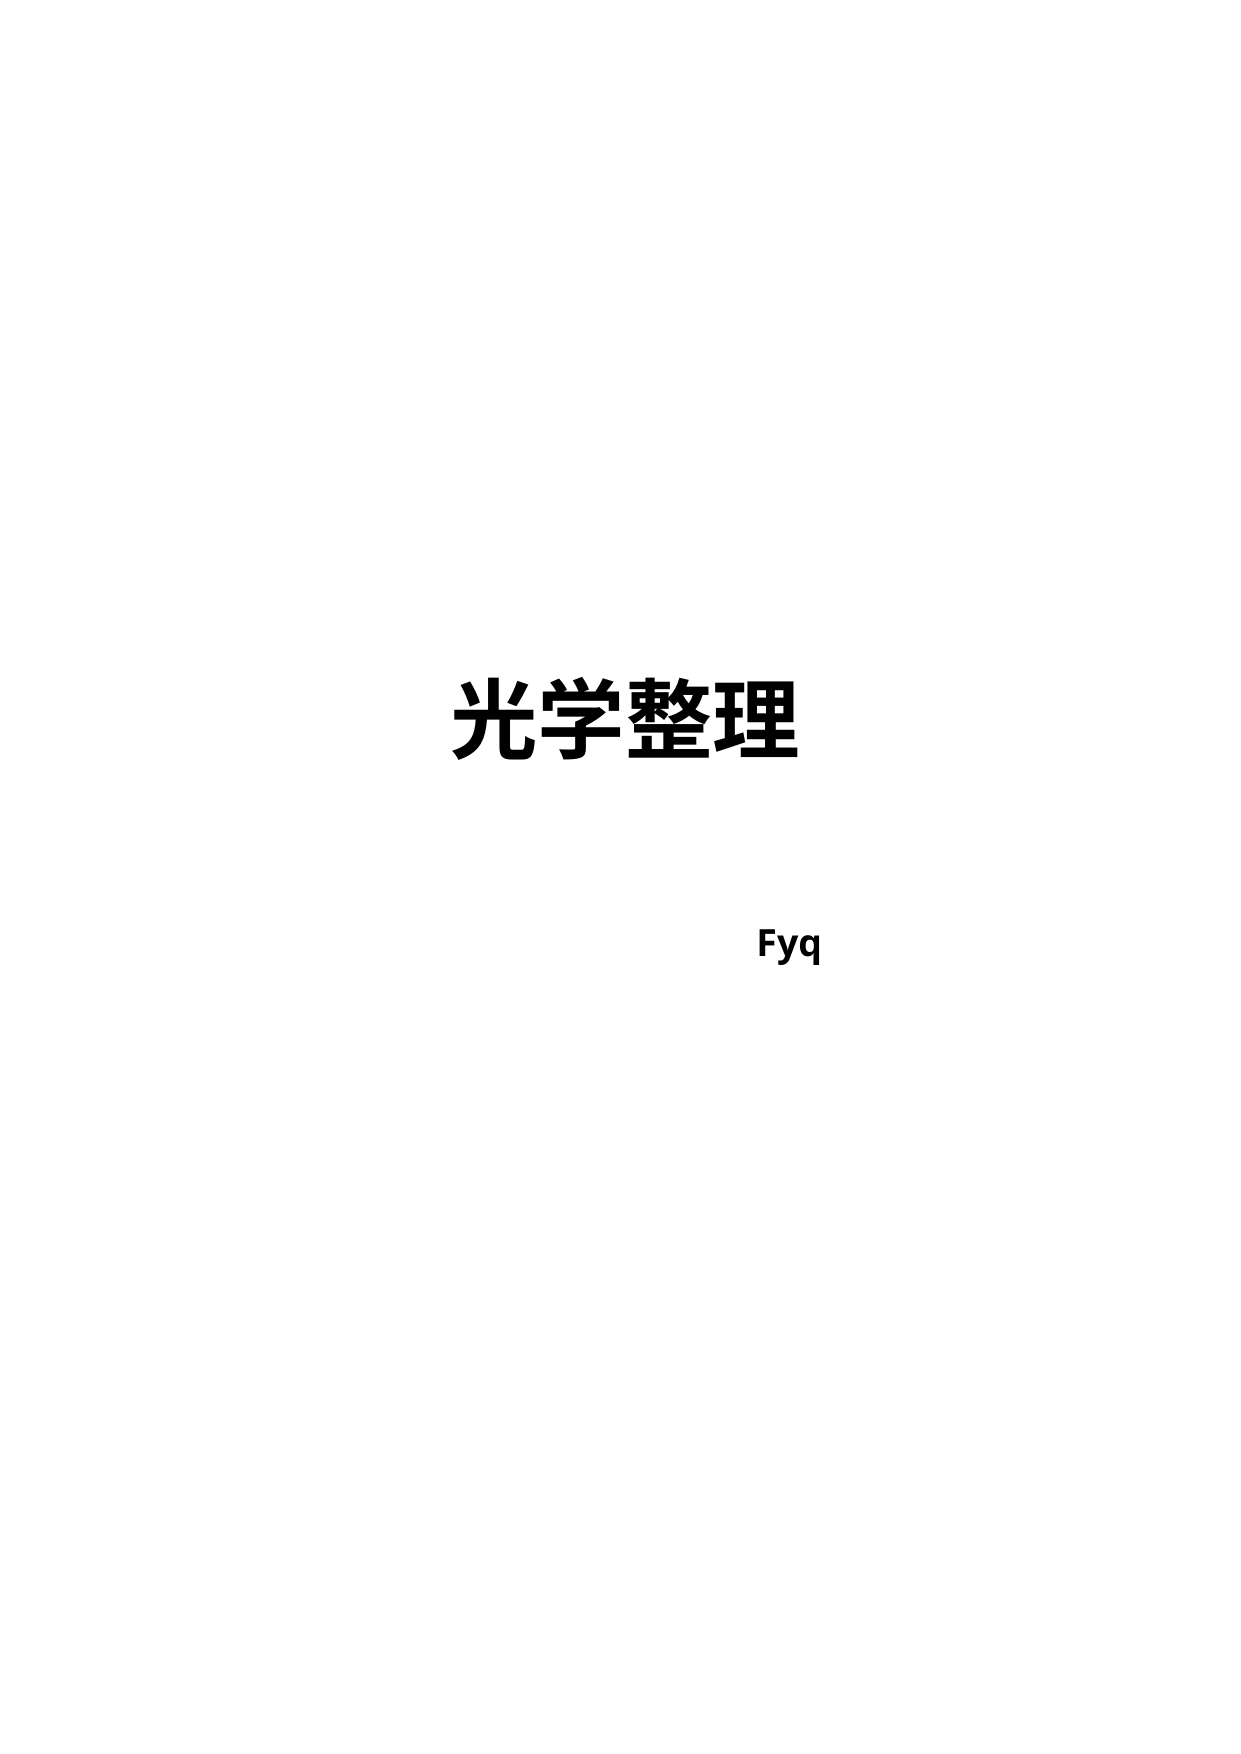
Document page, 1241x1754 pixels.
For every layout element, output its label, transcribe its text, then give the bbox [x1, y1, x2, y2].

text Fyq [187, 909, 1053, 974]
text 光学整理 [187, 649, 1053, 779]
